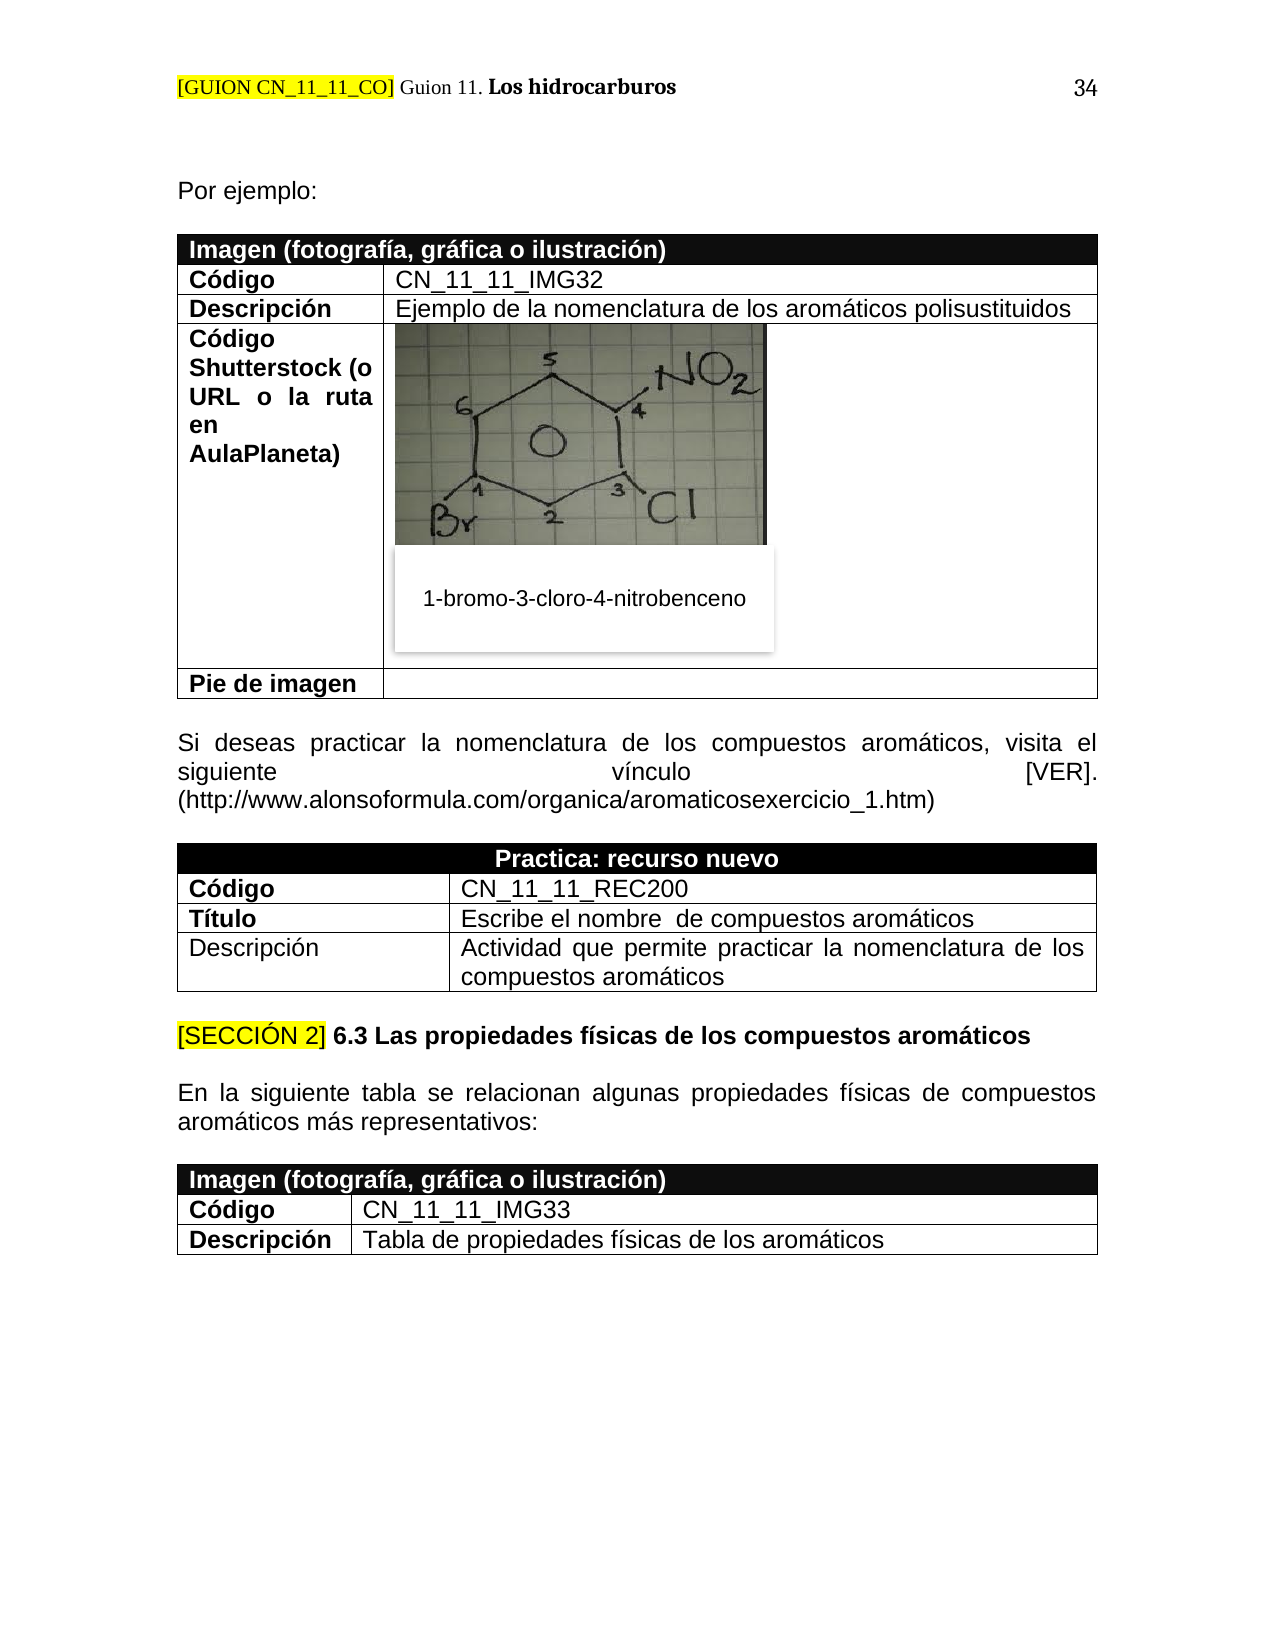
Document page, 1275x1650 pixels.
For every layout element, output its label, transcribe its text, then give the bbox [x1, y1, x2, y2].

table_header Practica: recurso nuevo [178, 844, 1096, 873]
table_cell [384, 669, 1097, 698]
table_cell Tabla de propiedades físicas de los aromáticos [352, 1225, 1097, 1254]
table_cell Descripción [178, 295, 383, 323]
table_cell Código [178, 1195, 351, 1224]
table_cell [384, 324, 1097, 668]
table_cell Escribe el nombre de compuestos aromáticos [450, 904, 1096, 932]
text Si deseas practicar la nomenclatura de los compuestos aromáticos, visita el siguiente vínculo [VER]. (http://www.alonsoformula.com/organica/aromaticosexercicio_1.htm) [177, 728, 1098, 814]
table_cell CN_11_11_IMG33 [352, 1195, 1097, 1224]
table_cell Pie de imagen [178, 669, 383, 698]
table_cell Descripción [178, 1225, 351, 1254]
table_cell Actividad que permite practicar la nomenclatura de los compuestos aromáticos [450, 933, 1096, 991]
table_header Imagen (fotografía, gráfica o ilustración) [178, 235, 1097, 264]
table_cell Código [178, 874, 449, 902]
table_cell Código [178, 265, 383, 293]
table_cell CN_11_11_IMG32 [384, 265, 1097, 293]
table_cell CN_11_11_REC200 [450, 874, 1096, 902]
text [SECCIÓN 2] 6.3 Las propiedades físicas de los compuestos aromáticos [326, 1021, 1098, 1049]
table_cell Descripción [178, 933, 449, 991]
table_header Imagen (fotografía, gráfica o ilustración) [178, 1165, 1097, 1194]
picture [395, 324, 767, 545]
table_cell Ejemplo de la nomenclatura de los aromáticos polisustituidos [384, 295, 1097, 323]
table_cell Código Shutterstock (o URL o la ruta en AulaPlaneta) [178, 324, 383, 668]
text En la siguiente tabla se relacionan algunas propiedades físicas de compuestos aromáticos más representativos: [177, 1078, 1098, 1136]
text Por ejemplo: [177, 176, 1098, 205]
table_cell Título [178, 904, 449, 932]
